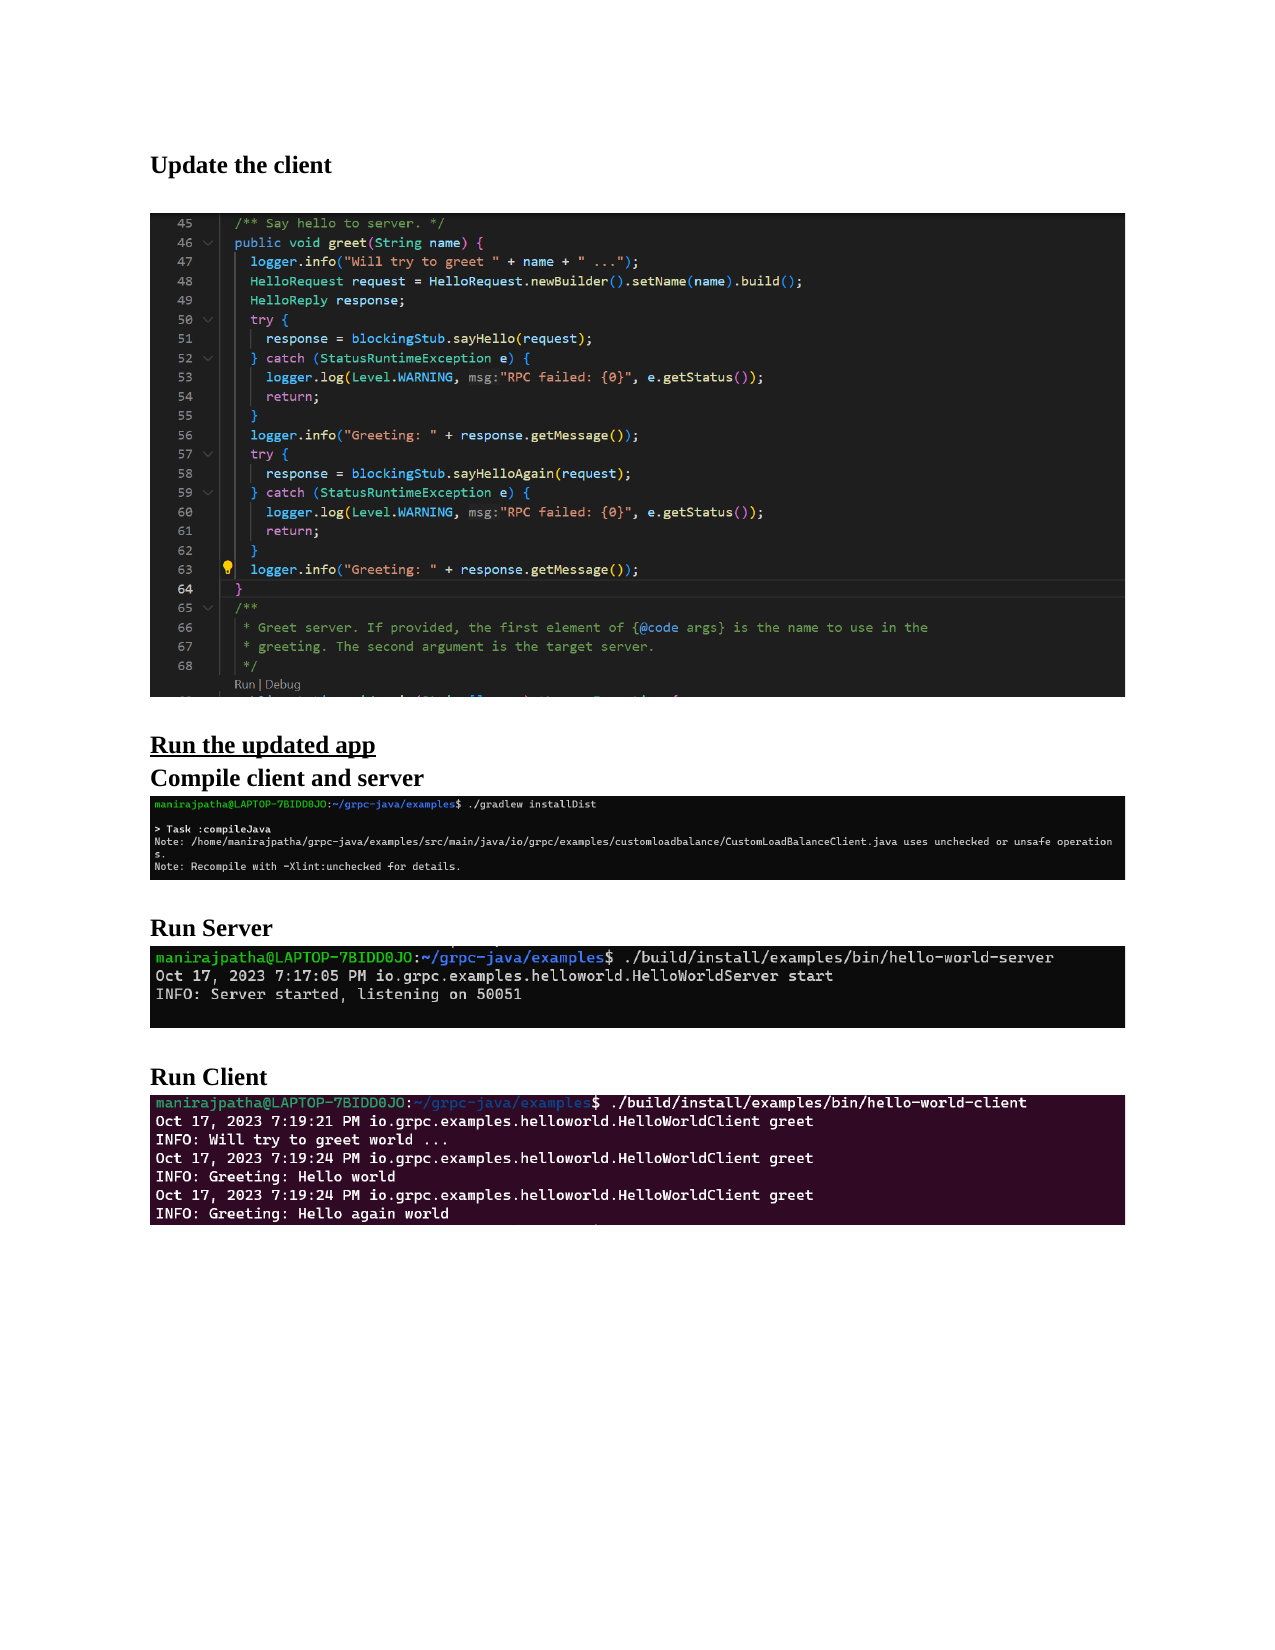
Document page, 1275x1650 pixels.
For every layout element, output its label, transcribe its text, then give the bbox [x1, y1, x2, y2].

picture [150, 946, 1125, 1028]
text Run Client [150, 1062, 1125, 1091]
text Compile client and server [150, 763, 1125, 792]
picture [150, 796, 1125, 880]
text Run Server [150, 913, 1125, 942]
picture [150, 1095, 1125, 1225]
text Run the updated app [150, 730, 1125, 759]
text Update the client [150, 150, 1125, 179]
picture [150, 213, 1125, 697]
